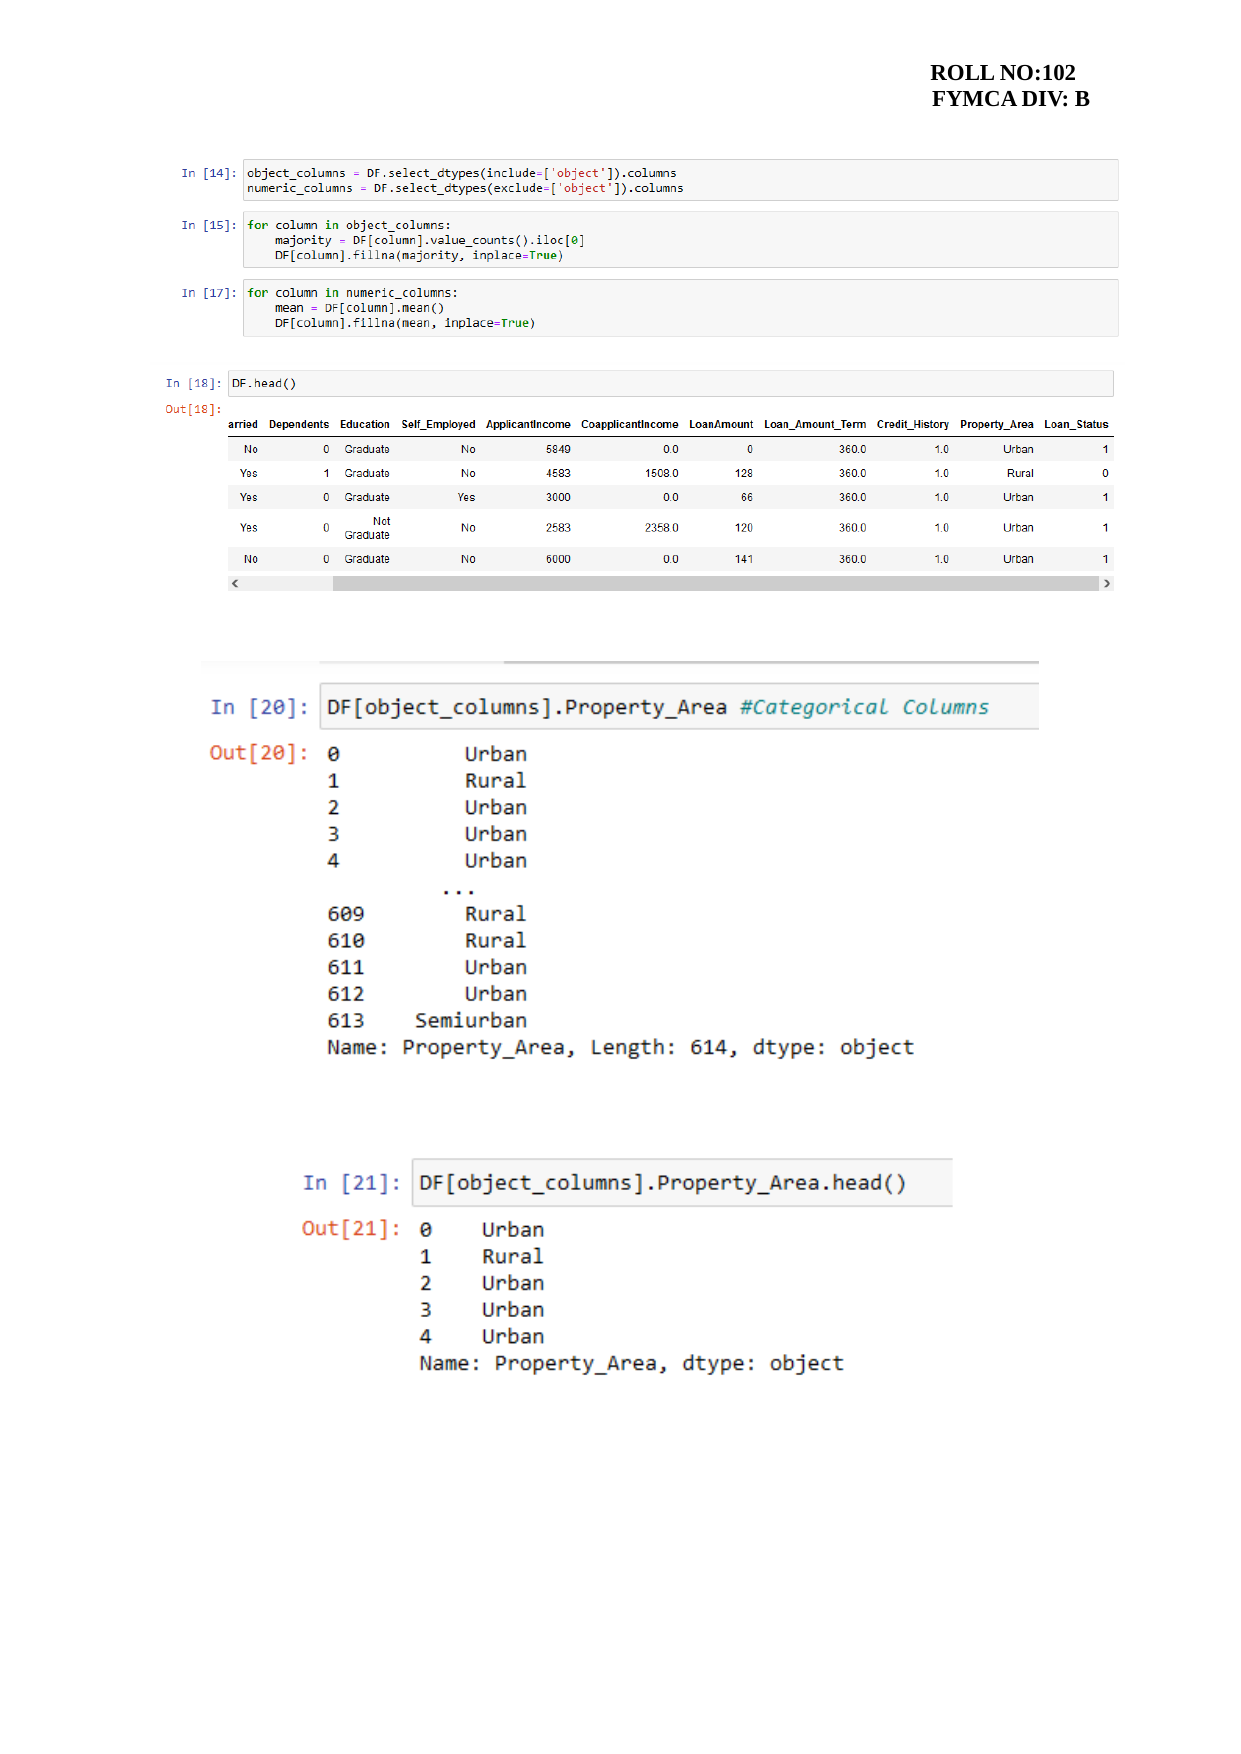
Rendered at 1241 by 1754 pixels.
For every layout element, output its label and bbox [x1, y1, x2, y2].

picture [201, 661, 1039, 1081]
picture [150, 362, 1125, 596]
picture [287, 1146, 953, 1397]
picture [150, 150, 1125, 344]
